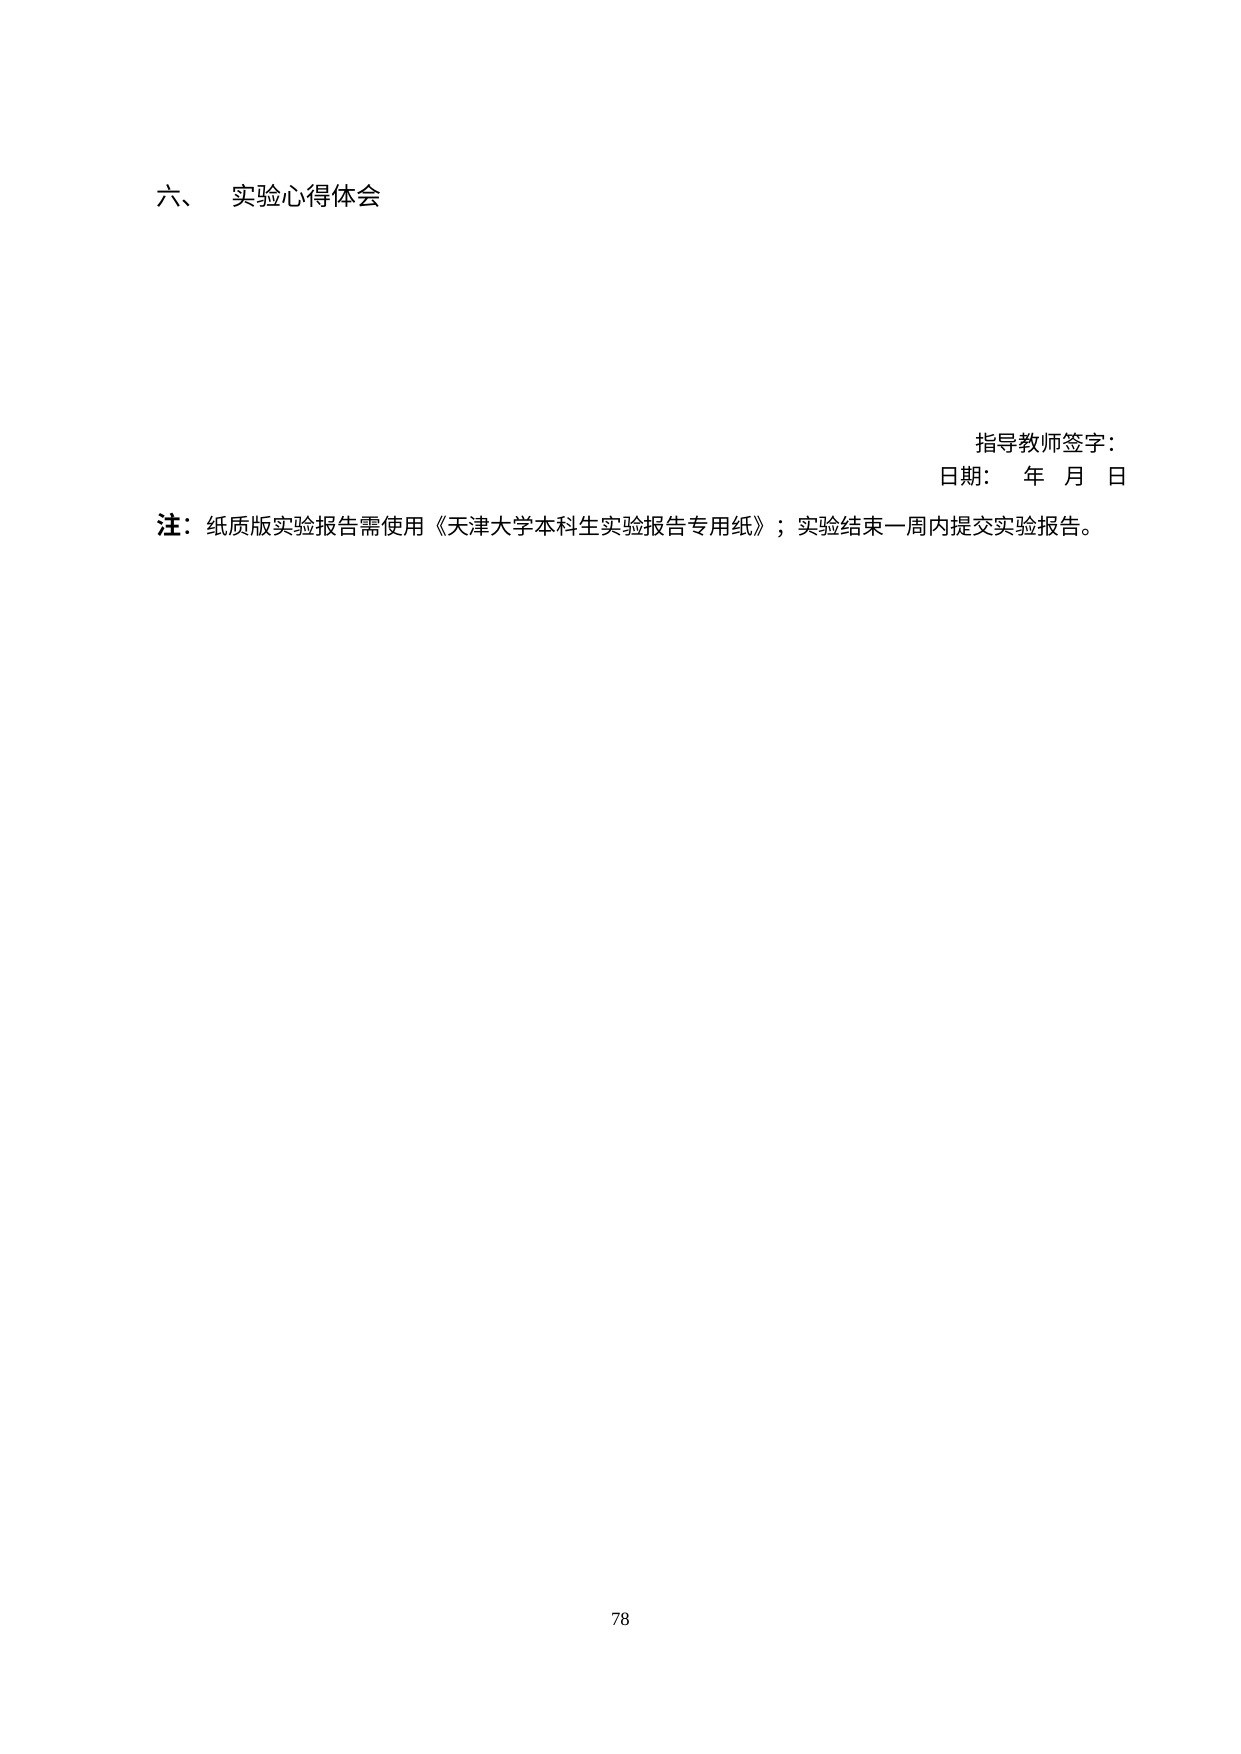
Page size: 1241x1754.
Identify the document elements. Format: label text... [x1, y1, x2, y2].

text 日期： 年 月 日 [112, 458, 1128, 491]
text 指导教师签字： [112, 426, 1128, 458]
list 实验心得体会 [156, 162, 1128, 227]
text 注：纸质版实验报告需使用《天津大学本科生实验报告专用纸》；实验结束一周内提交实验报告。 [156, 491, 1128, 556]
